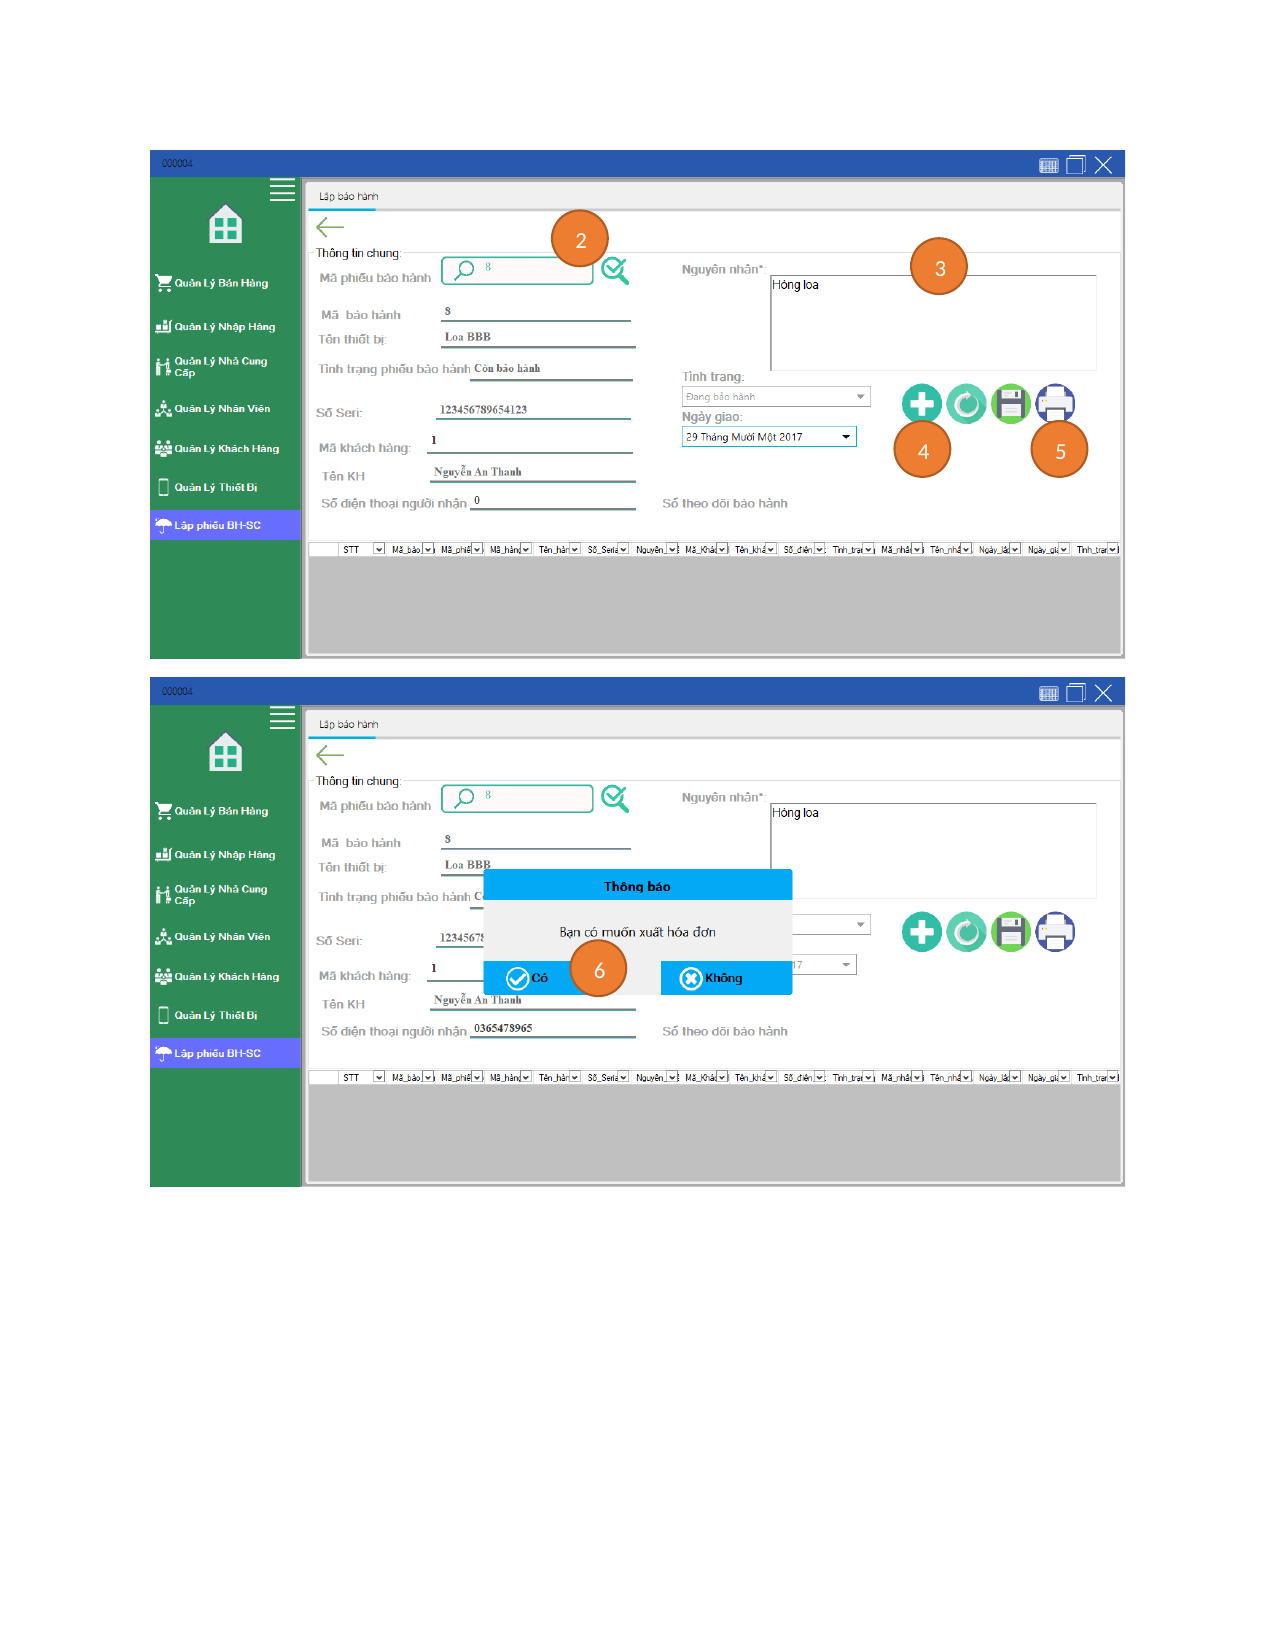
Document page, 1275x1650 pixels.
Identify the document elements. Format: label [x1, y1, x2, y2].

picture [150, 677, 1125, 1187]
picture [150, 150, 1125, 659]
